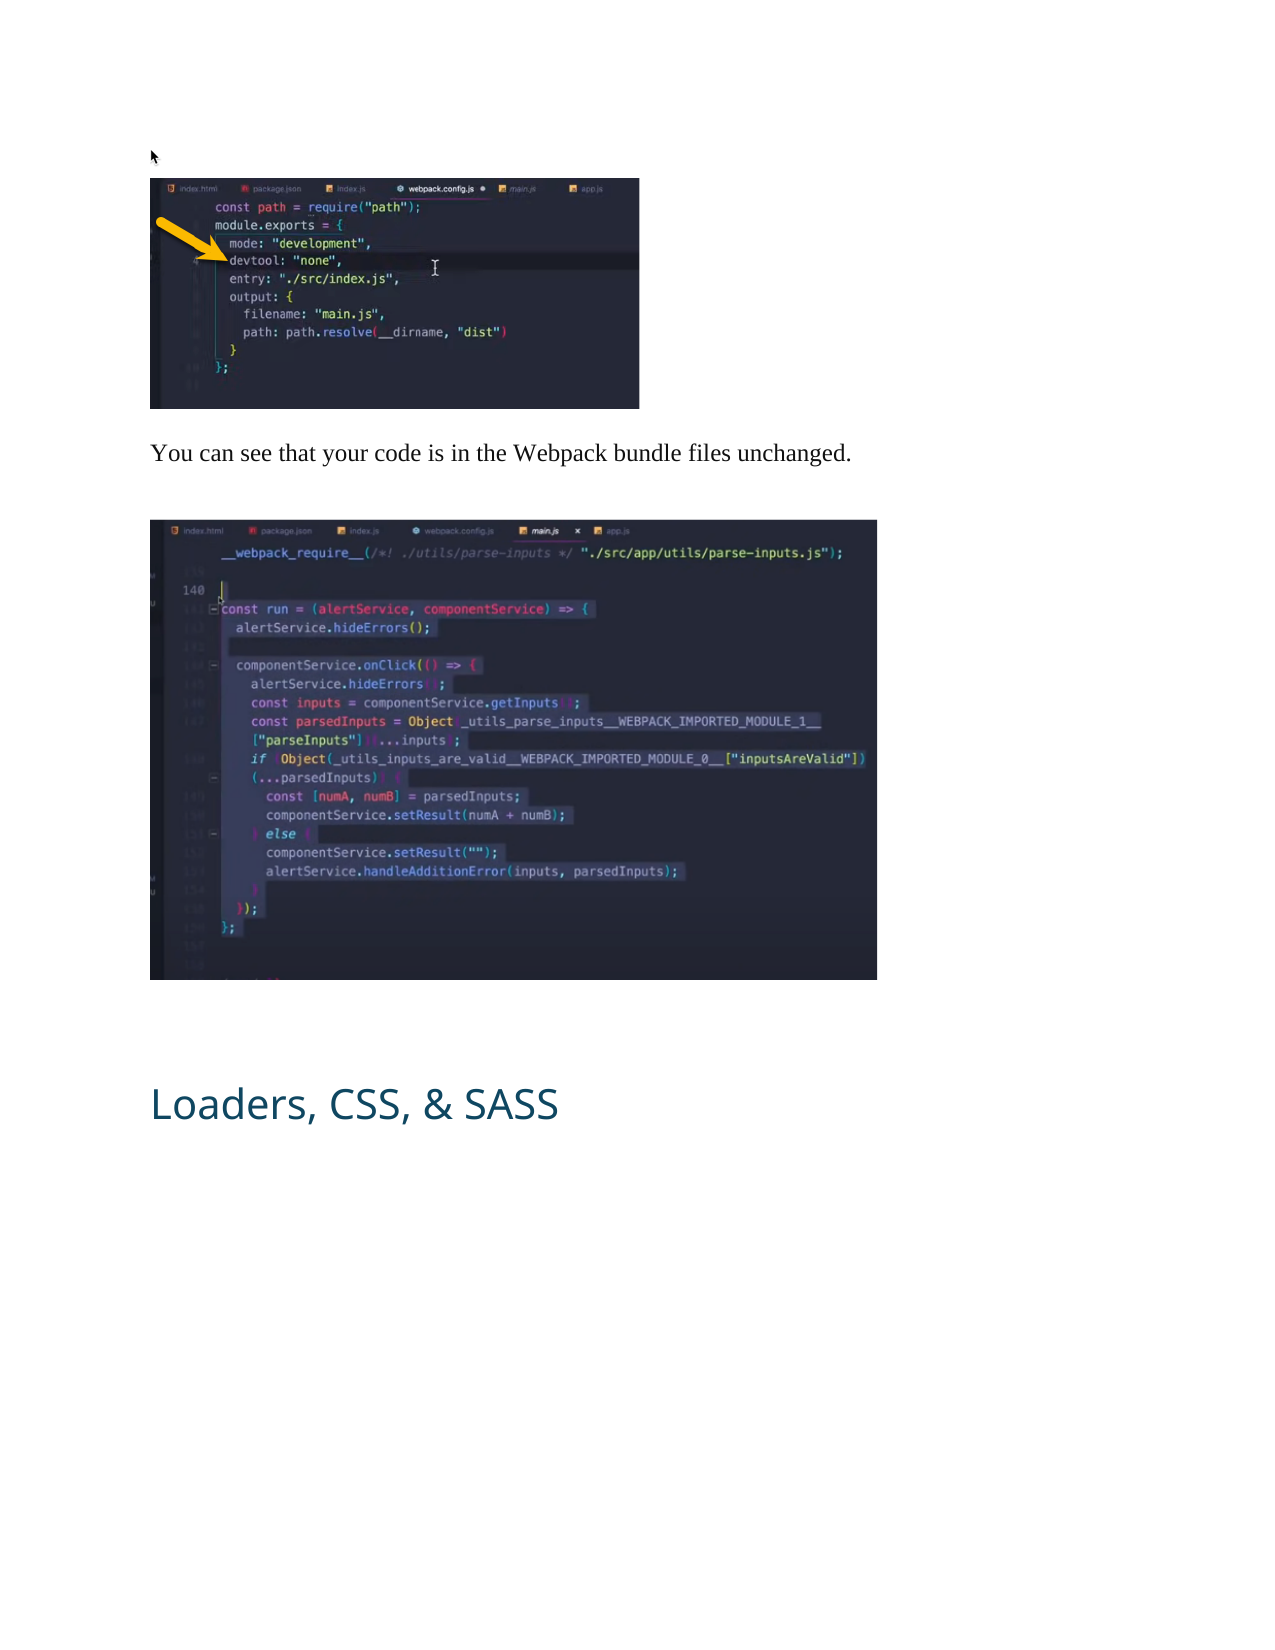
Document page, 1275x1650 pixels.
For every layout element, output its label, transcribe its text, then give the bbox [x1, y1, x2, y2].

picture [150, 150, 640, 409]
text You can see that your code is in the Webpack bundle files unchanged. [150, 438, 1125, 467]
subtitle Loaders, CSS, & SASS [150, 1075, 1125, 1131]
picture [150, 496, 878, 980]
